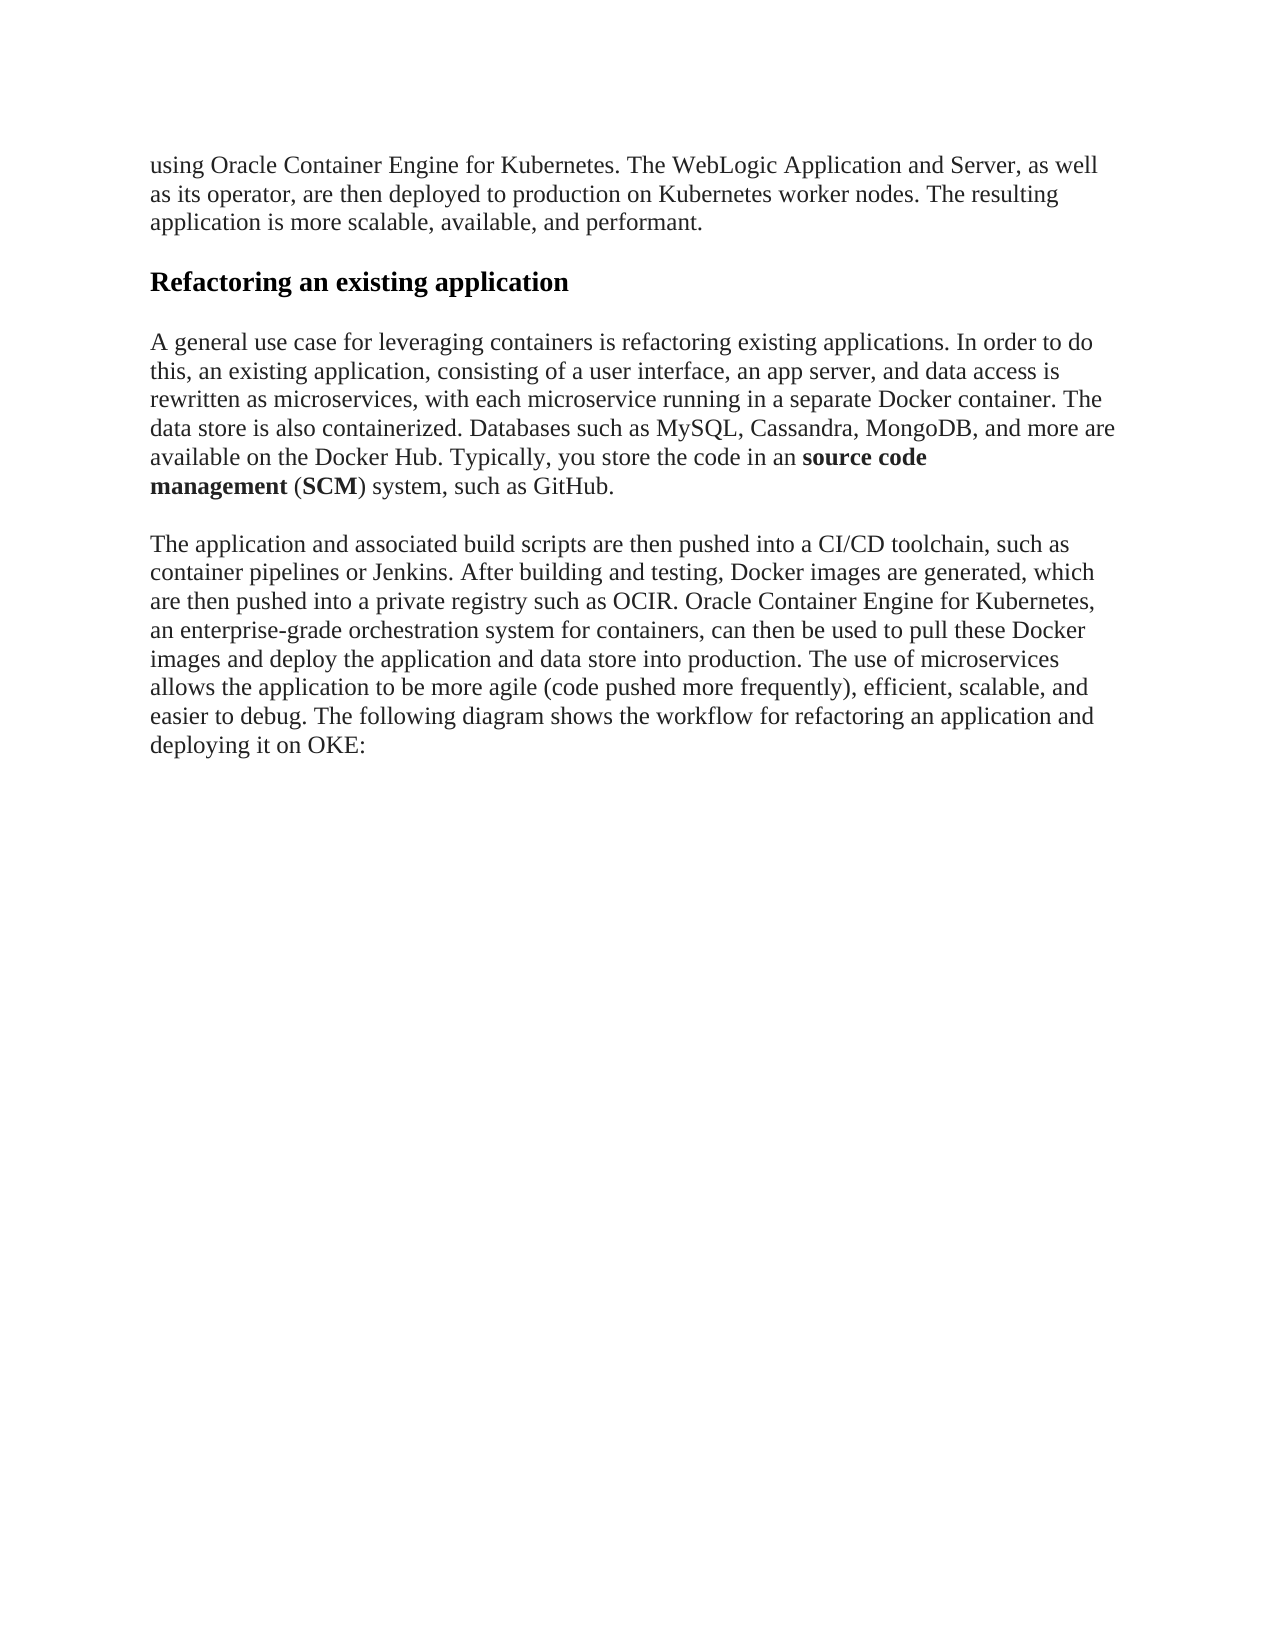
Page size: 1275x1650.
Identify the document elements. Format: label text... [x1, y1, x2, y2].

text Refactoring an existing application [150, 265, 1125, 298]
text A general use case for leveraging containers is refactoring existing applications. In order to do this, an existing application, consisting of a user interface, an app server, and data access is rewritten as microservices, with each microservice running in a separate Docker container. The data store is also containerized. Databases such as MySQL, Cassandra, MongoDB, and more are available on the Docker Hub. Typically, you store the code in an source code management (SCM) system, such as GitHub. [150, 327, 1125, 499]
text The application and associated build scripts are then pushed into a CI/CD toolchain, such as container pipelines or Jenkins. After building and testing, Docker images are generated, which are then pushed into a private registry such as OCIR. Oracle Container Engine for Kubernetes, an enterprise-grade orchestration system for containers, can then be used to pull these Docker images and deploy the application and data store into production. The use of microservices allows the application to be more agile (code pushed more frequently), efficient, scalable, and easier to debug. The following diagram shows the workflow for refactoring an application and deploying it on OKE: [150, 529, 1125, 759]
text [150, 150, 1125, 236]
